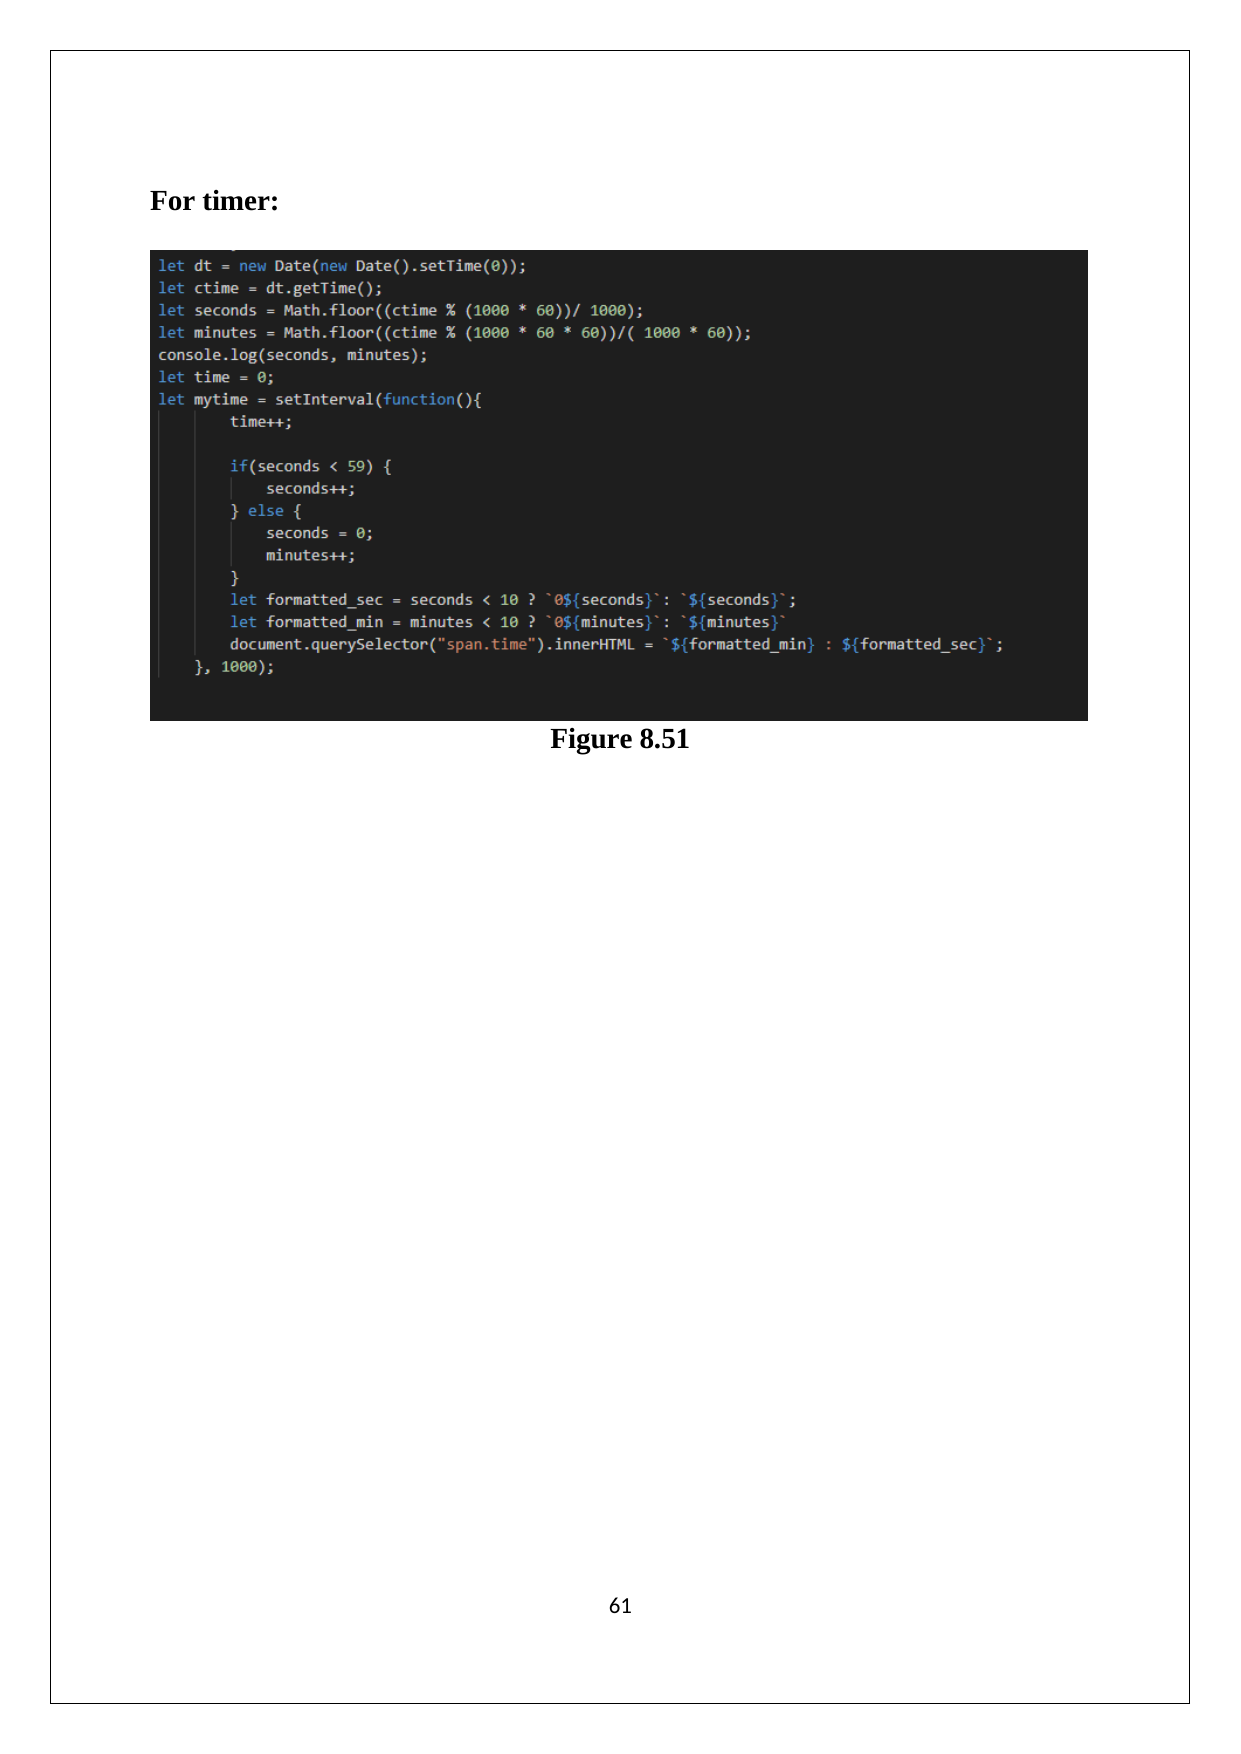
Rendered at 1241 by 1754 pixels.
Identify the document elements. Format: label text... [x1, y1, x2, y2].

picture [150, 250, 1088, 721]
text Figure 8.51 [150, 721, 1090, 754]
text For timer: [150, 183, 1090, 217]
